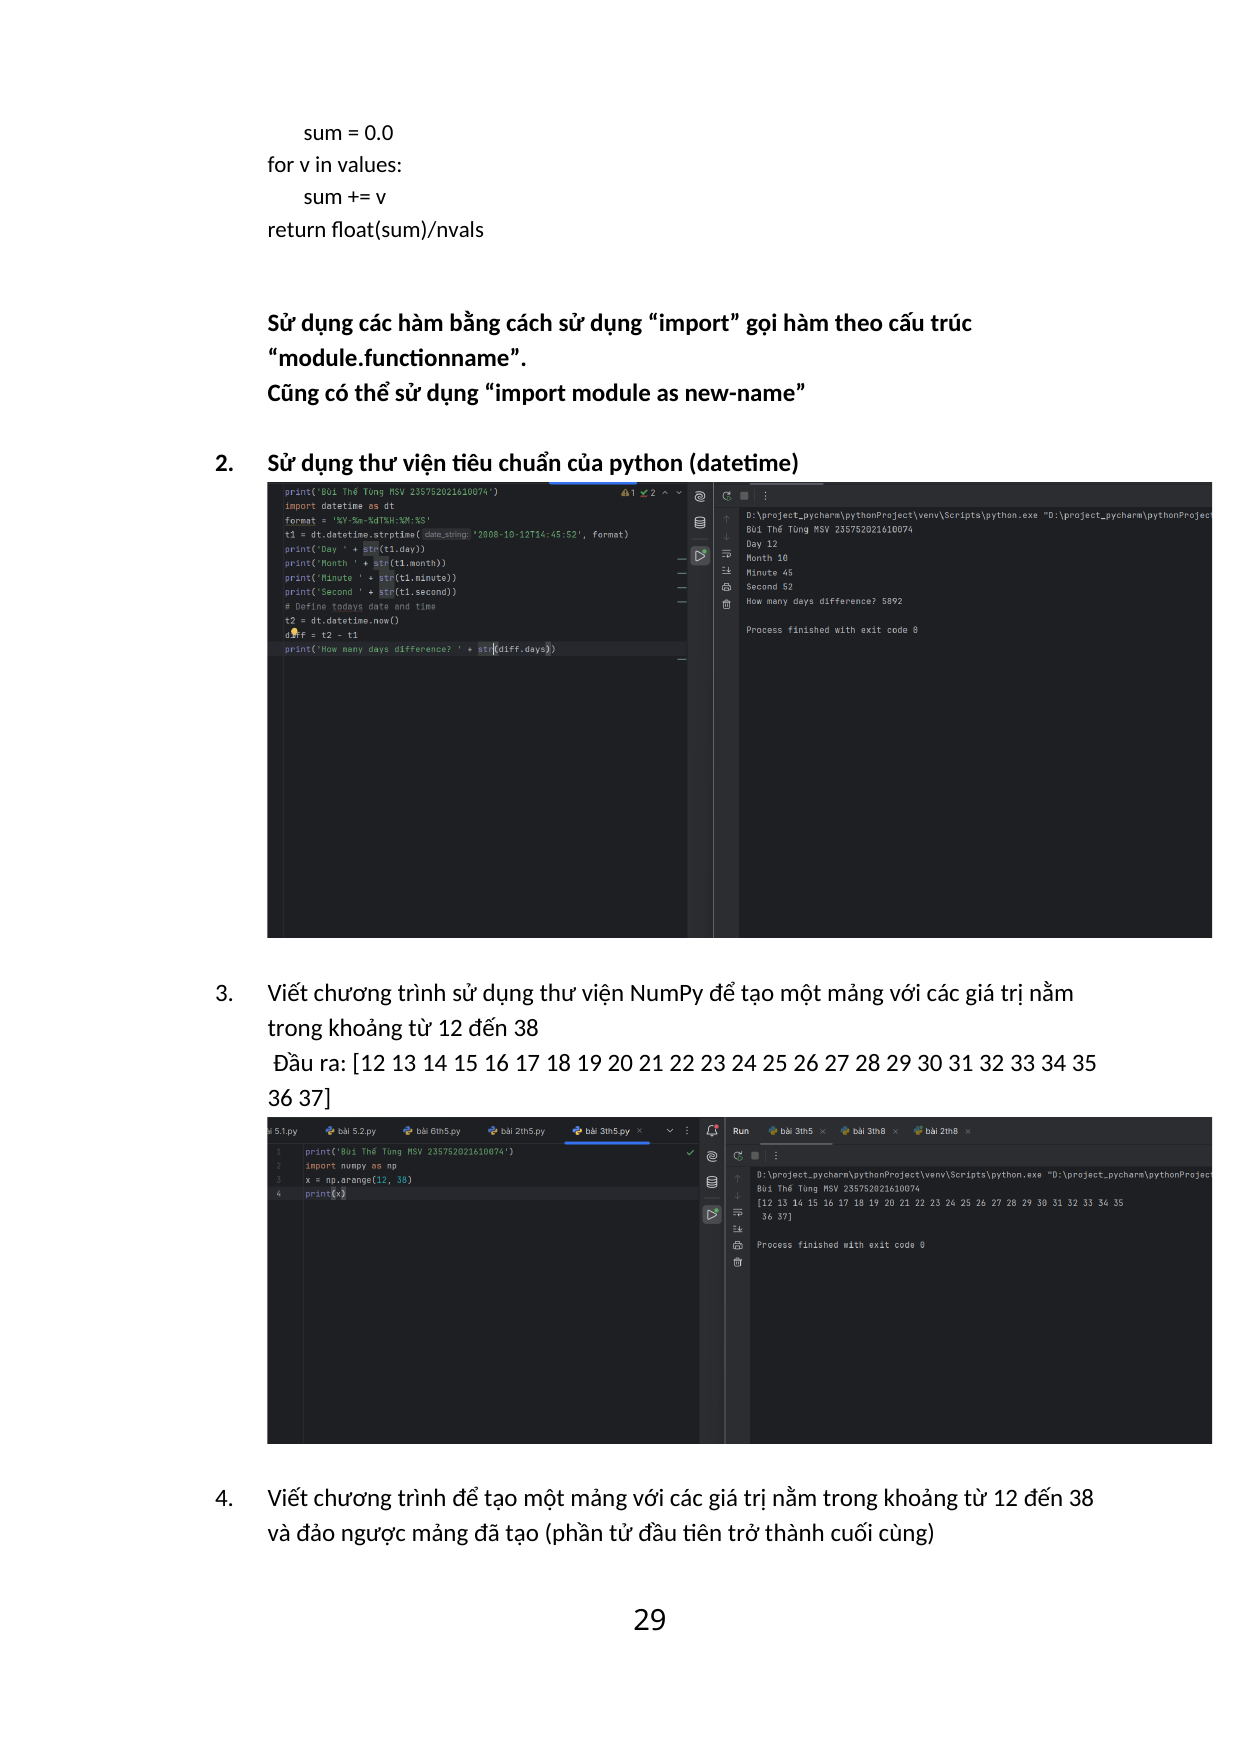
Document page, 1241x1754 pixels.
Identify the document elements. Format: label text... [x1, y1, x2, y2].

list Cũng có thể sử dụng “import module as new-name” [267, 377, 1122, 408]
picture [267, 482, 1213, 938]
list return float(sum)/nvals [267, 215, 1122, 243]
list sum = 0.0 [267, 118, 1122, 146]
list sum += v [267, 182, 1122, 211]
list Viết chương trình để tạo một mảng với các giá trị nằm trong khoảng từ 12 đến 38 và đảo ngược mảng đã tạo (phần tử đầu tiên trở thành cuối cùng) [215, 1482, 1122, 1548]
list Đầu ra: [12 13 14 15 16 17 18 19 20 21 22 23 24 25 26 27 28 29 30 31 32 33 34 35 36 37] [267, 1047, 1122, 1113]
list Sử dụng các hàm bằng cách sử dụng “import” gọi hàm theo cấu trúc “module.functionname”. [267, 307, 1122, 373]
picture [267, 1117, 1213, 1444]
list Viết chương trình sử dụng thư viện NumPy để tạo một mảng với các giá trị nằm trong khoảng từ 12 đến 38 [215, 977, 1122, 1043]
list for v in values: [267, 150, 1122, 178]
list Sử dụng thư viện tiêu chuẩn của python (datetime) [215, 447, 1122, 478]
